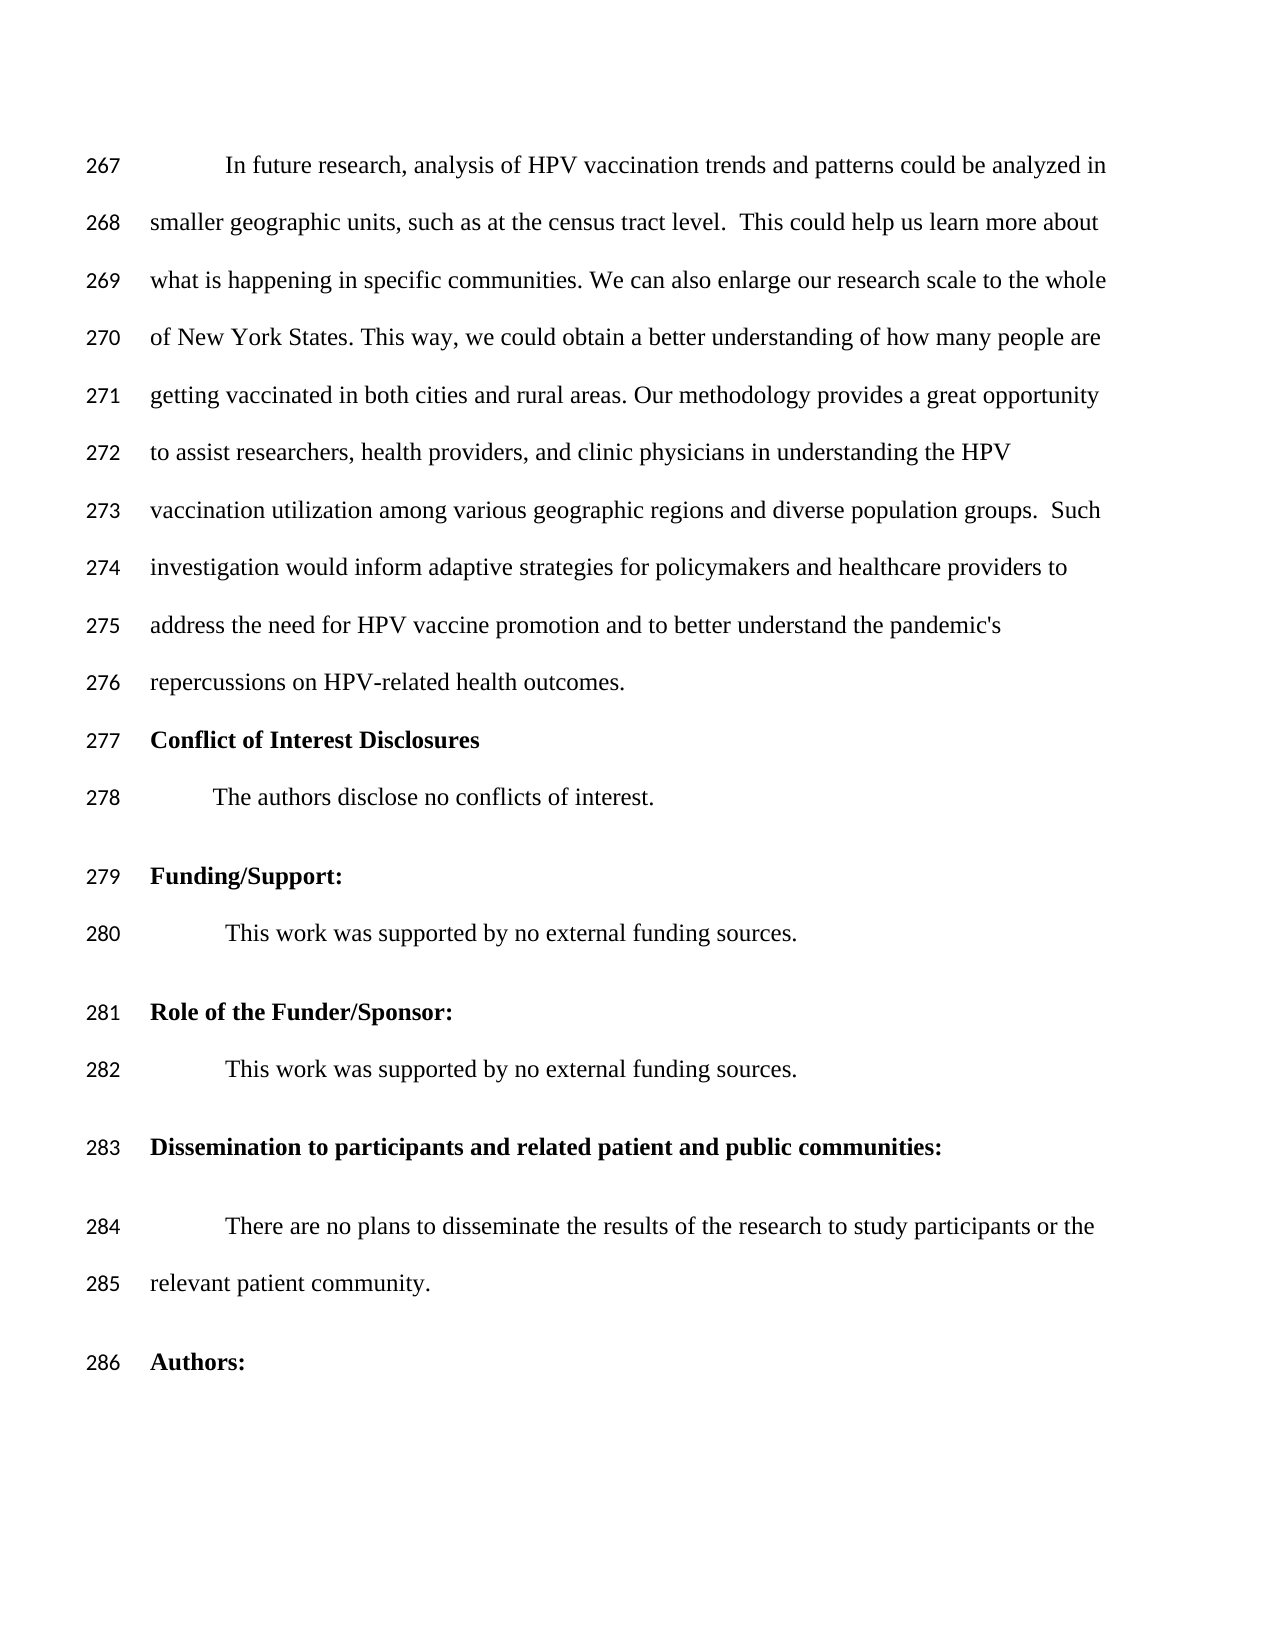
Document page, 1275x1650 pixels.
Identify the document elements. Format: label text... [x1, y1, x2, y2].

text The authors disclose no conflicts of interest. [150, 782, 1125, 811]
text Dissemination to participants and related patient and public communities: [150, 1132, 1125, 1161]
text In future research, analysis of HPV vaccination trends and patterns could be analyzed in smaller geographic units, such as at the census tract level. This could help us learn more about what is happening in specific communities. We can also enlarge our research scale to the whole of New York States. This way, we could obtain a better understanding of how many people are getting vaccinated in both cities and rural areas. Our methodology provides a great opportunity to assist researchers, health providers, and clinic physicians in understanding the HPV vaccination utilization among various geographic regions and diverse population groups. Such investigation would inform adaptive strategies for policymakers and healthcare providers to address the need for HPV vaccine promotion and to better understand the pandemic's repercussions on HPV-related health outcomes. [150, 150, 1125, 696]
text This work was supported by no external funding sources. [150, 918, 1125, 947]
text Authors: [150, 1347, 1125, 1375]
text Role of the Funder/Sponsor: [150, 997, 1125, 1025]
text There are no plans to disseminate the results of the research to study participants or the relevant patient community. [150, 1211, 1125, 1297]
text Funding/Support: [150, 861, 1125, 889]
text This work was supported by no external funding sources. [150, 1054, 1125, 1083]
text Conflict of Interest Disclosures [150, 725, 1125, 754]
